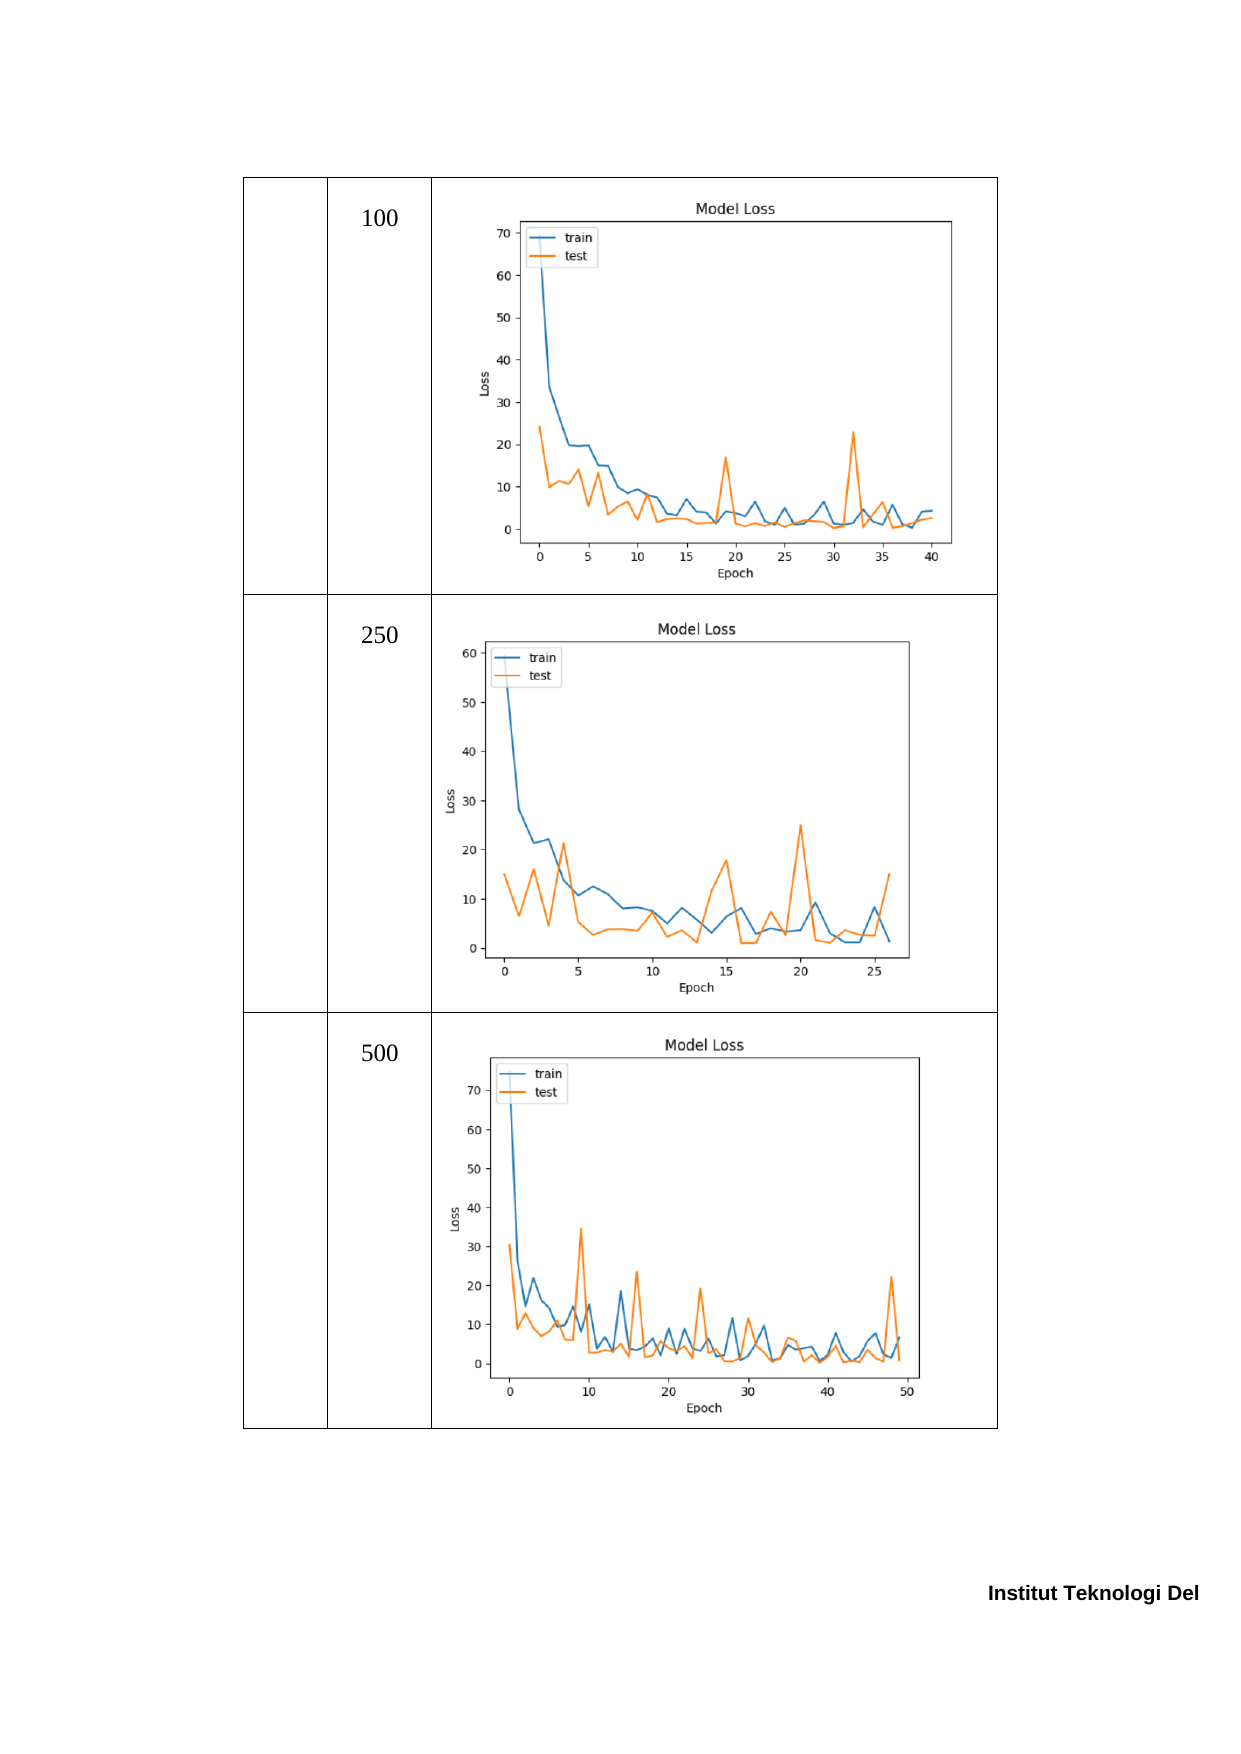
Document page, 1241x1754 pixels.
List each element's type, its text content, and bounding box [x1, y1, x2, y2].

table_cell [244, 178, 327, 594]
table_cell [244, 1013, 327, 1428]
table_cell [432, 595, 997, 1012]
table_cell 500 [328, 1013, 431, 1428]
table_cell 250 [328, 595, 431, 1012]
picture [473, 203, 955, 580]
table_cell 100 [328, 178, 431, 594]
table_cell [432, 178, 997, 594]
table_cell [244, 595, 327, 1012]
picture [442, 1037, 924, 1414]
table_cell [432, 1013, 997, 1428]
picture [442, 619, 913, 998]
